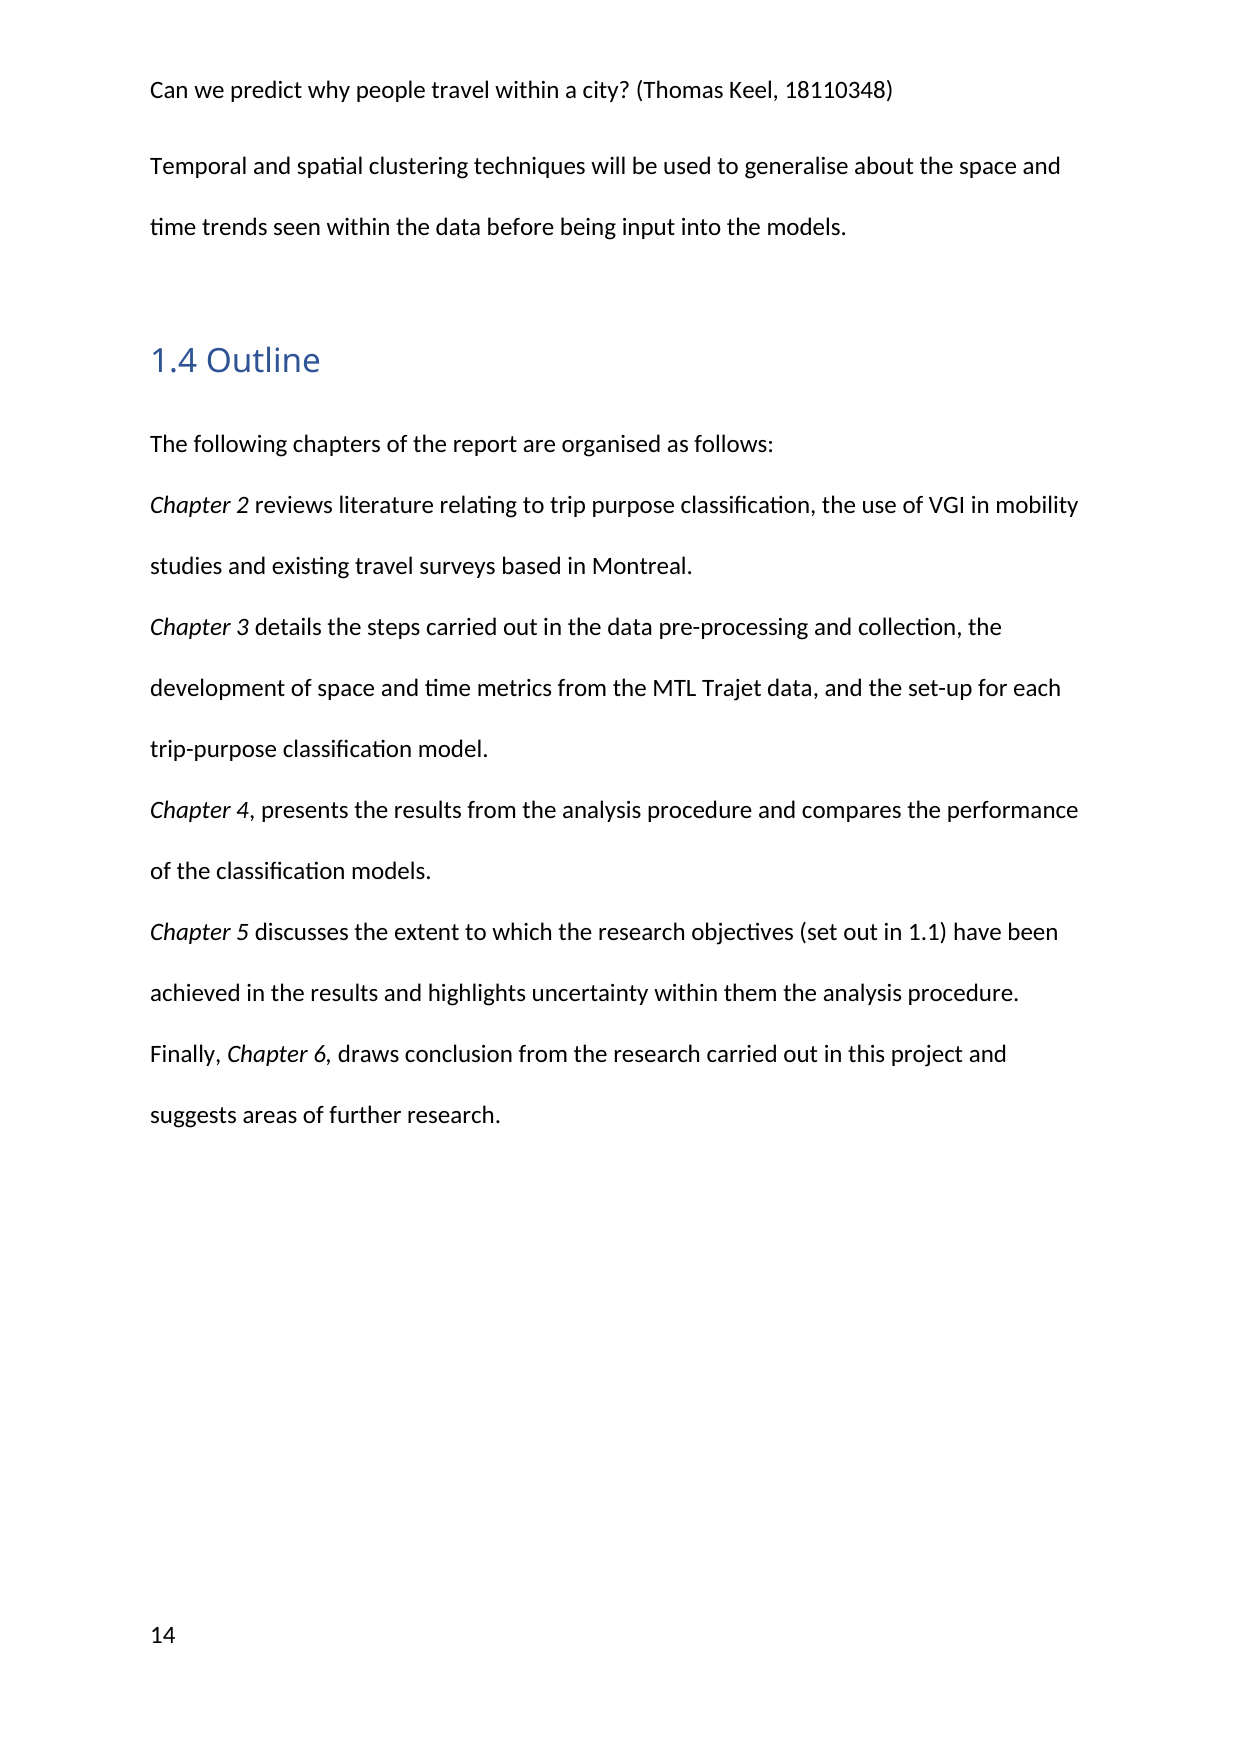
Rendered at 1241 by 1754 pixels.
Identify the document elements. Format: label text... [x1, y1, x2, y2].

text Chapter 2 reviews literature relating to trip purpose classification, the use of VGI in mobility studies and existing travel surveys based in Montreal. [150, 489, 1090, 581]
text Chapter 3 details the steps carried out in the data pre-processing and collection, the development of space and time metrics from the MTL Trajet data, and the set-up for each trip-purpose classification model. [150, 611, 1090, 764]
text The following chapters of the report are organised as follows: [150, 428, 1090, 459]
text Finally, Chapter 6, draws conclusion from the research carried out in this project and suggests areas of further research. [150, 1038, 1090, 1130]
text Chapter 4, presents the results from the analysis procedure and compares the performance of the classification models. [150, 794, 1090, 886]
subtitle 1.4 Outline [150, 337, 1090, 383]
text Temporal and spatial clustering techniques will be used to generalise about the space and time trends seen within the data before being input into the models. [150, 150, 1090, 242]
text Chapter 5 discusses the extent to which the research objectives (set out in 1.1) have been achieved in the results and highlights uncertainty within them the analysis procedure. [150, 916, 1090, 1008]
